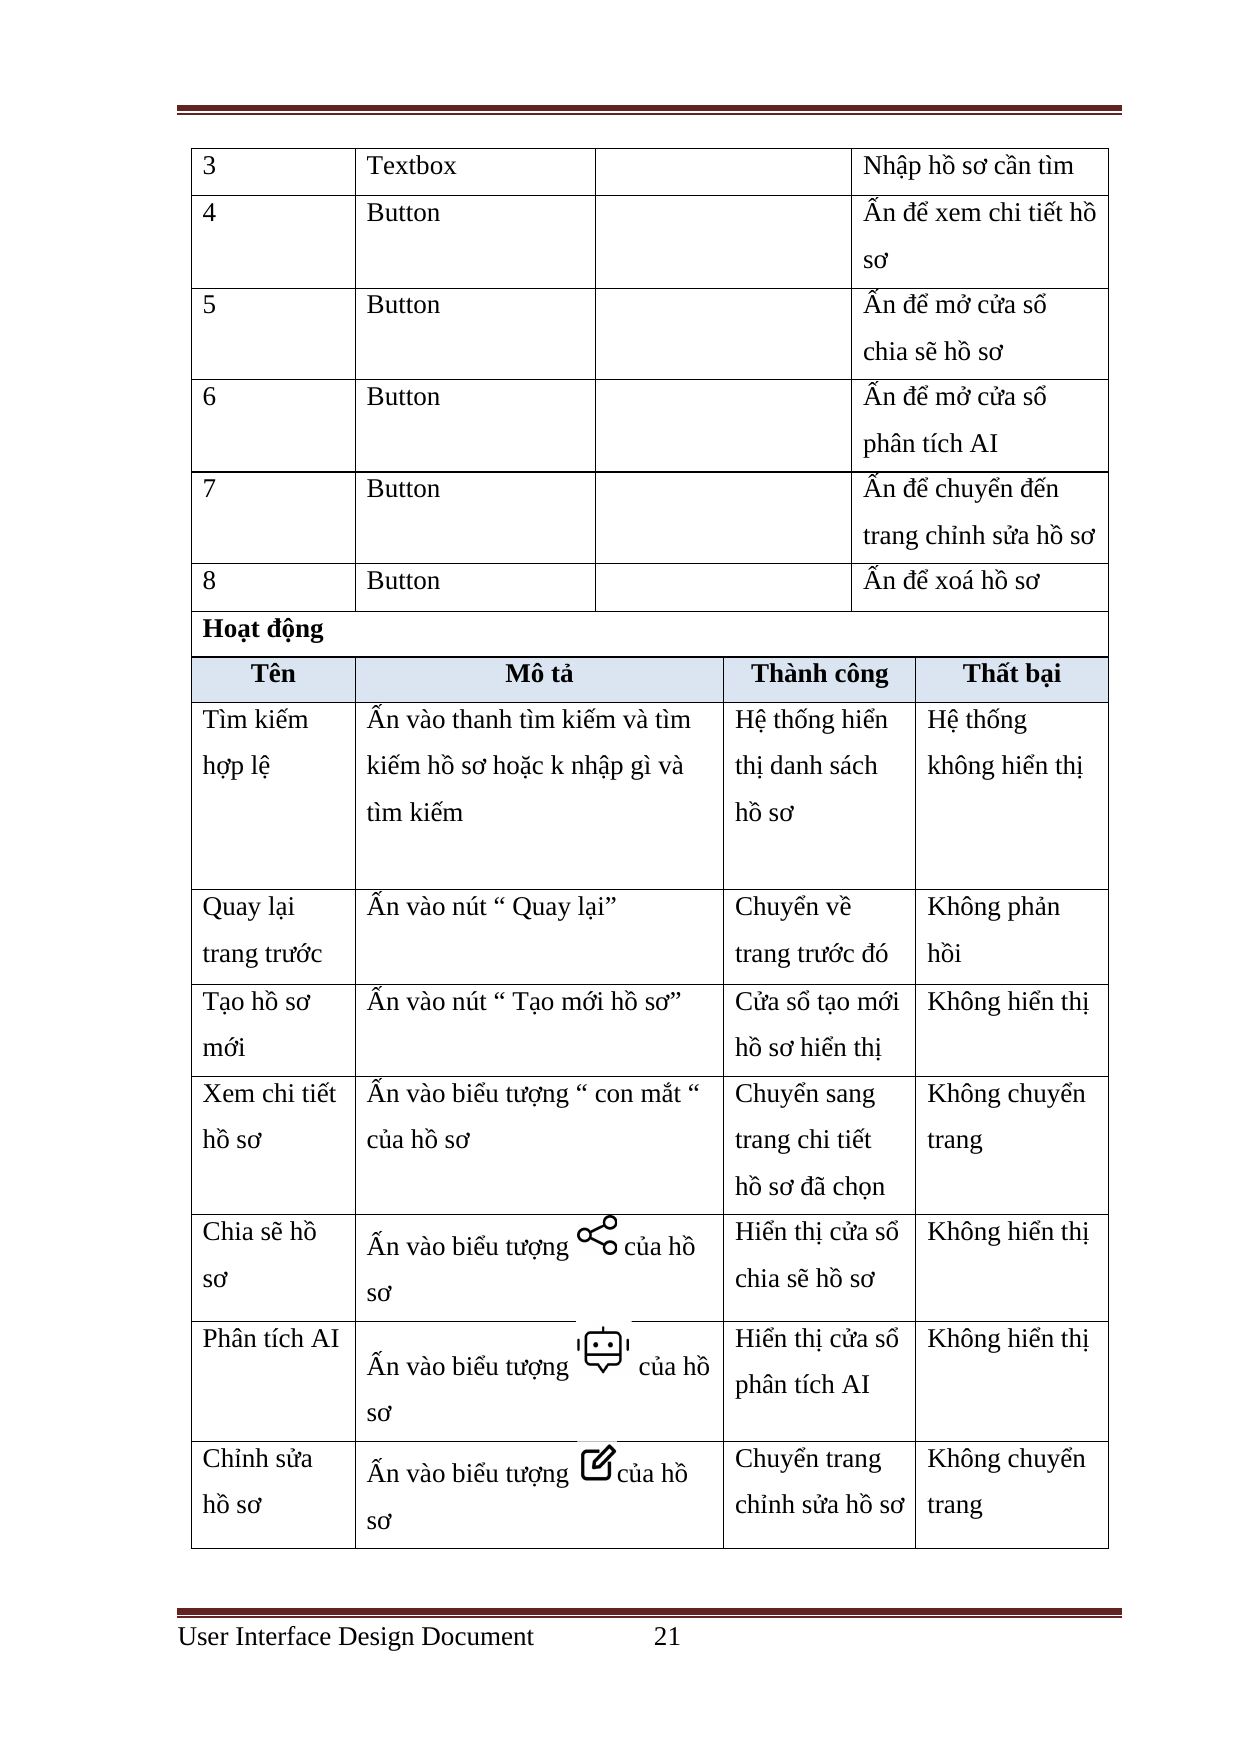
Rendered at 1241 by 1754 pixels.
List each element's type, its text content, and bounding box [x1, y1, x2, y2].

table_cell Ấn để chuyển đến trang chỉnh sửa hồ sơ [852, 473, 1108, 563]
table_cell 6 [192, 380, 355, 471]
picture [576, 1321, 632, 1376]
table_cell Ấn vào nút “ Tạo mới hồ sơ” [356, 985, 723, 1076]
table_cell Ấn vào nút “ Quay lại” [356, 890, 723, 984]
table_cell [596, 473, 851, 563]
table_cell Chia sẽ hồ sơ [192, 1215, 355, 1321]
table_cell Nhập hồ sơ cần tìm [852, 149, 1108, 195]
table_cell Button [356, 289, 595, 379]
table_cell Hiển thị cửa sổ phân tích AI [724, 1322, 915, 1441]
table_cell 7 [192, 473, 355, 563]
table_cell Button [356, 196, 595, 287]
table_cell Hệ thống không hiển thị [916, 703, 1108, 889]
table_cell Chỉnh sửa hồ sơ [192, 1442, 355, 1548]
table_cell [596, 289, 851, 379]
table_cell Cửa sổ tạo mới hồ sơ hiển thị [724, 985, 915, 1076]
table_cell Không chuyển trang [916, 1077, 1108, 1214]
table_cell Ấn để mở cửa sổ chia sẽ hồ sơ [852, 289, 1108, 379]
table_cell Không phản hồi [916, 890, 1108, 984]
table_cell [596, 380, 851, 471]
table_cell Button [356, 564, 595, 611]
table_cell Không hiển thị [916, 1215, 1108, 1321]
table_cell Ấn vào biểu tượng của hồ sơ [356, 1322, 723, 1441]
table_cell Hệ thống hiển thị danh sách hồ sơ [724, 703, 915, 889]
table_cell Không hiển thị [916, 1322, 1108, 1441]
table_cell [596, 564, 851, 611]
table_cell 8 [192, 564, 355, 611]
table_cell Xem chi tiết hồ sơ [192, 1077, 355, 1214]
table_cell [596, 196, 851, 287]
table_cell Thất bại [916, 658, 1108, 702]
table_cell Chuyển trang chỉnh sửa hồ sơ [724, 1442, 915, 1548]
table_cell 5 [192, 289, 355, 379]
table_cell Mô tả [356, 658, 723, 702]
table_cell Không hiển thị [916, 985, 1108, 1076]
table_cell Ấn để xoá hồ sơ [852, 564, 1108, 611]
picture [576, 1215, 618, 1256]
table_cell Button [356, 380, 595, 471]
table_cell Phân tích AI [192, 1322, 355, 1441]
table_cell Button [356, 473, 595, 563]
table_cell Ấn để xem chi tiết hồ sơ [852, 196, 1108, 287]
table_cell Hoạt động [192, 612, 1108, 656]
table_cell Ấn để mở cửa sổ phân tích AI [852, 380, 1108, 471]
table_cell Textbox [356, 149, 595, 195]
table_cell Ấn vào thanh tìm kiếm và tìm kiếm hồ sơ hoặc k nhập gì và tìm kiếm [356, 703, 723, 889]
table_cell Không chuyển trang [916, 1442, 1108, 1548]
table_cell Hiển thị cửa sổ chia sẽ hồ sơ [724, 1215, 915, 1321]
table_cell Ấn vào biểu tượng của hồ sơ [356, 1215, 723, 1321]
table_cell Chuyển sang trang chi tiết hồ sơ đã chọn [724, 1077, 915, 1214]
table_cell Tạo hồ sơ mới [192, 985, 355, 1076]
table_cell Quay lại trang trước [192, 890, 355, 984]
table_cell Thành công [724, 658, 915, 702]
table_cell 3 [192, 149, 355, 195]
table_cell Tìm kiếm hợp lệ [192, 703, 355, 889]
table_cell Ấn vào biểu tượng “ con mắt “ của hồ sơ [356, 1077, 723, 1214]
table_cell [596, 149, 851, 195]
picture [578, 1442, 617, 1482]
table_cell Ấn vào biểu tượng của hồ sơ [356, 1442, 723, 1548]
table_cell Tên [192, 658, 355, 702]
table_cell 4 [192, 196, 355, 287]
table_cell Chuyển về trang trước đó [724, 890, 915, 984]
